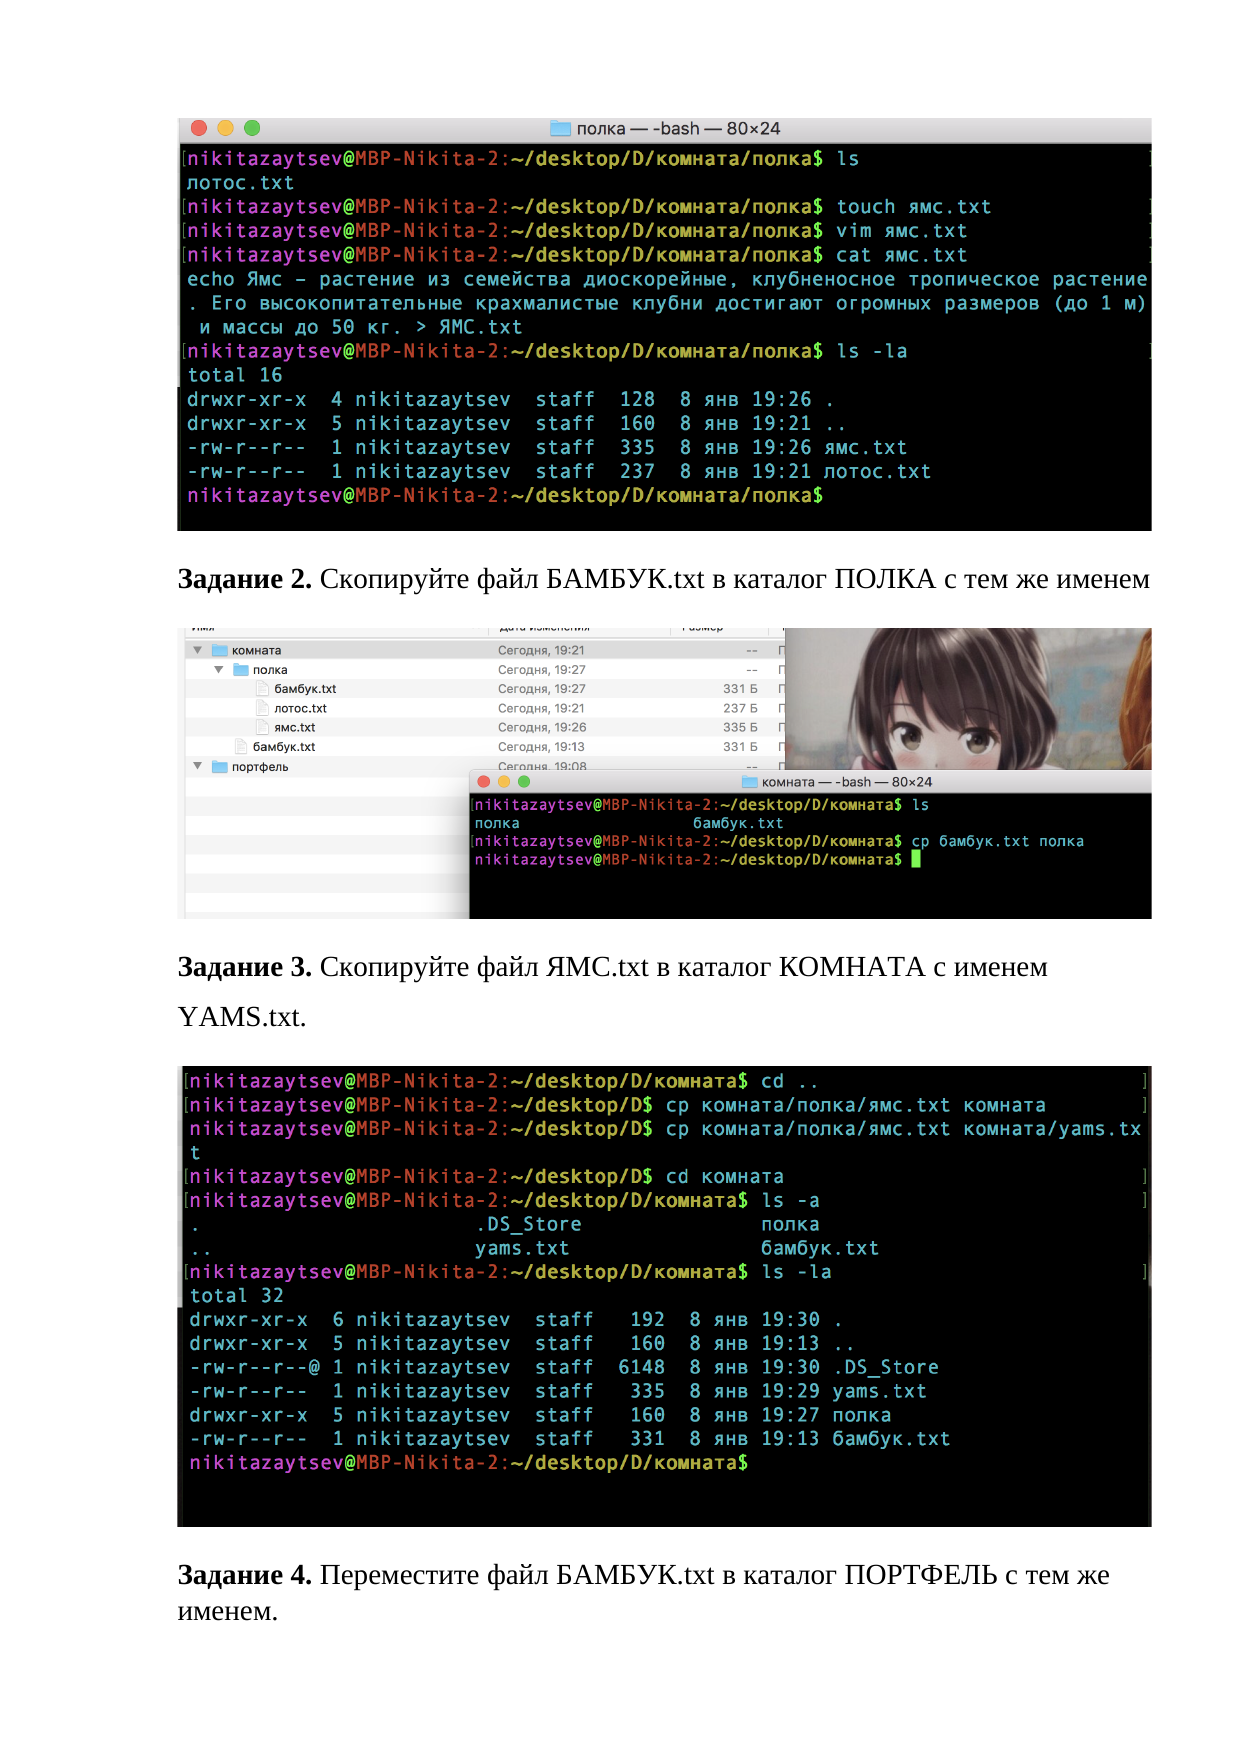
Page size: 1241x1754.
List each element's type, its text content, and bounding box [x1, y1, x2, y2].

picture [177, 118, 1152, 531]
text Задание 2. Скопируйте файл БАМБУК.txt в каталог ПОЛКА с тем же именем [177, 561, 1152, 595]
text Задание 3. Скопируйте файл ЯМС.txt в каталог КОМНАТА с именем YAMS.txt. [177, 949, 1152, 1033]
picture [177, 628, 1152, 919]
text Задание 4. Переместите файл БАМБУК.txt в каталог ПОРТФЕЛЬ с тем же именем. [177, 1557, 1152, 1627]
picture [177, 1066, 1152, 1527]
